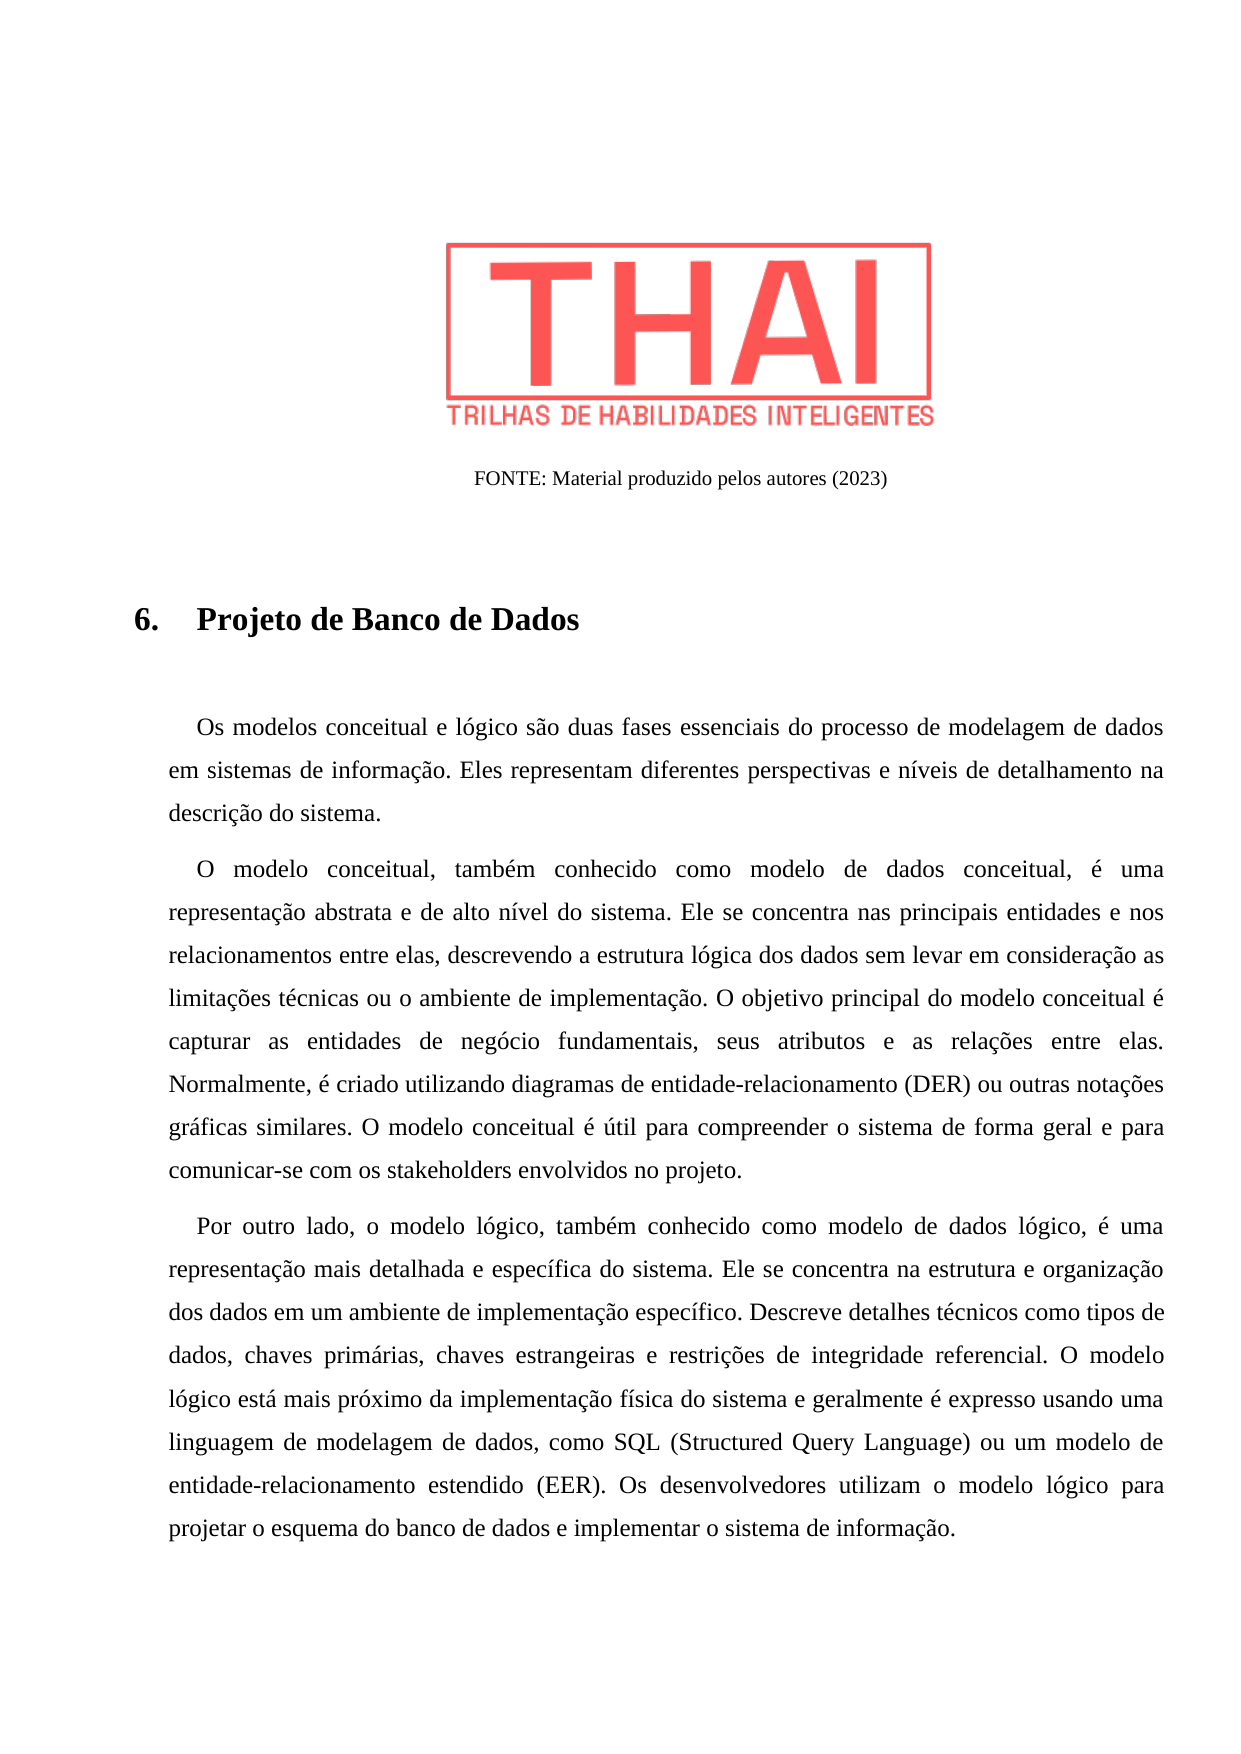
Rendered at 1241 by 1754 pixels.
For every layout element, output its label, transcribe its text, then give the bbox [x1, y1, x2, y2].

text O modelo conceitual, também conhecido como modelo de dados conceitual, é uma representação abstrata e de alto nível do sistema. Ele se concentra nas principais entidades e nos relacionamentos entre elas, descrevendo a estrutura lógica dos dados sem levar em consideração as limitações técnicas ou o ambiente de implementação. O objetivo principal do modelo conceitual é capturar as entidades de negócio fundamentais, seus atributos e as relações entre elas. Normalmente, é criado utilizando diagramas de entidade-relacionamento (DER) ou outras notações gráficas similares. O modelo conceitual é útil para compreender o sistema de forma geral e para comunicar-se com os stakeholders envolvidos no projeto. [168, 854, 1165, 1184]
picture [434, 225, 943, 439]
text Os modelos conceitual e lógico são duas fases essenciais do processo de modelagem de dados em sistemas de informação. Eles representam diferentes perspectivas e níveis de detalhamento na descrição do sistema. [168, 712, 1165, 827]
text FONTE: Material produzido pelos autores (2023) [168, 466, 1165, 490]
subtitle Projeto de Banco de Dados [159, 595, 1165, 641]
text Por outro lado, o modelo lógico, também conhecido como modelo de dados lógico, é uma representação mais detalhada e específica do sistema. Ele se concentra na estrutura e organização dos dados em um ambiente de implementação específico. Descreve detalhes técnicos como tipos de dados, chaves primárias, chaves estrangeiras e restrições de integridade referencial. O modelo lógico está mais próximo da implementação física do sistema e geralmente é expresso usando uma linguagem de modelagem de dados, como SQL (Structured Query Language) ou um modelo de entidade-relacionamento estendido (EER). Os desenvolvedores utilizam o modelo lógico para projetar o esquema do banco de dados e implementar o sistema de informação. [168, 1211, 1165, 1542]
